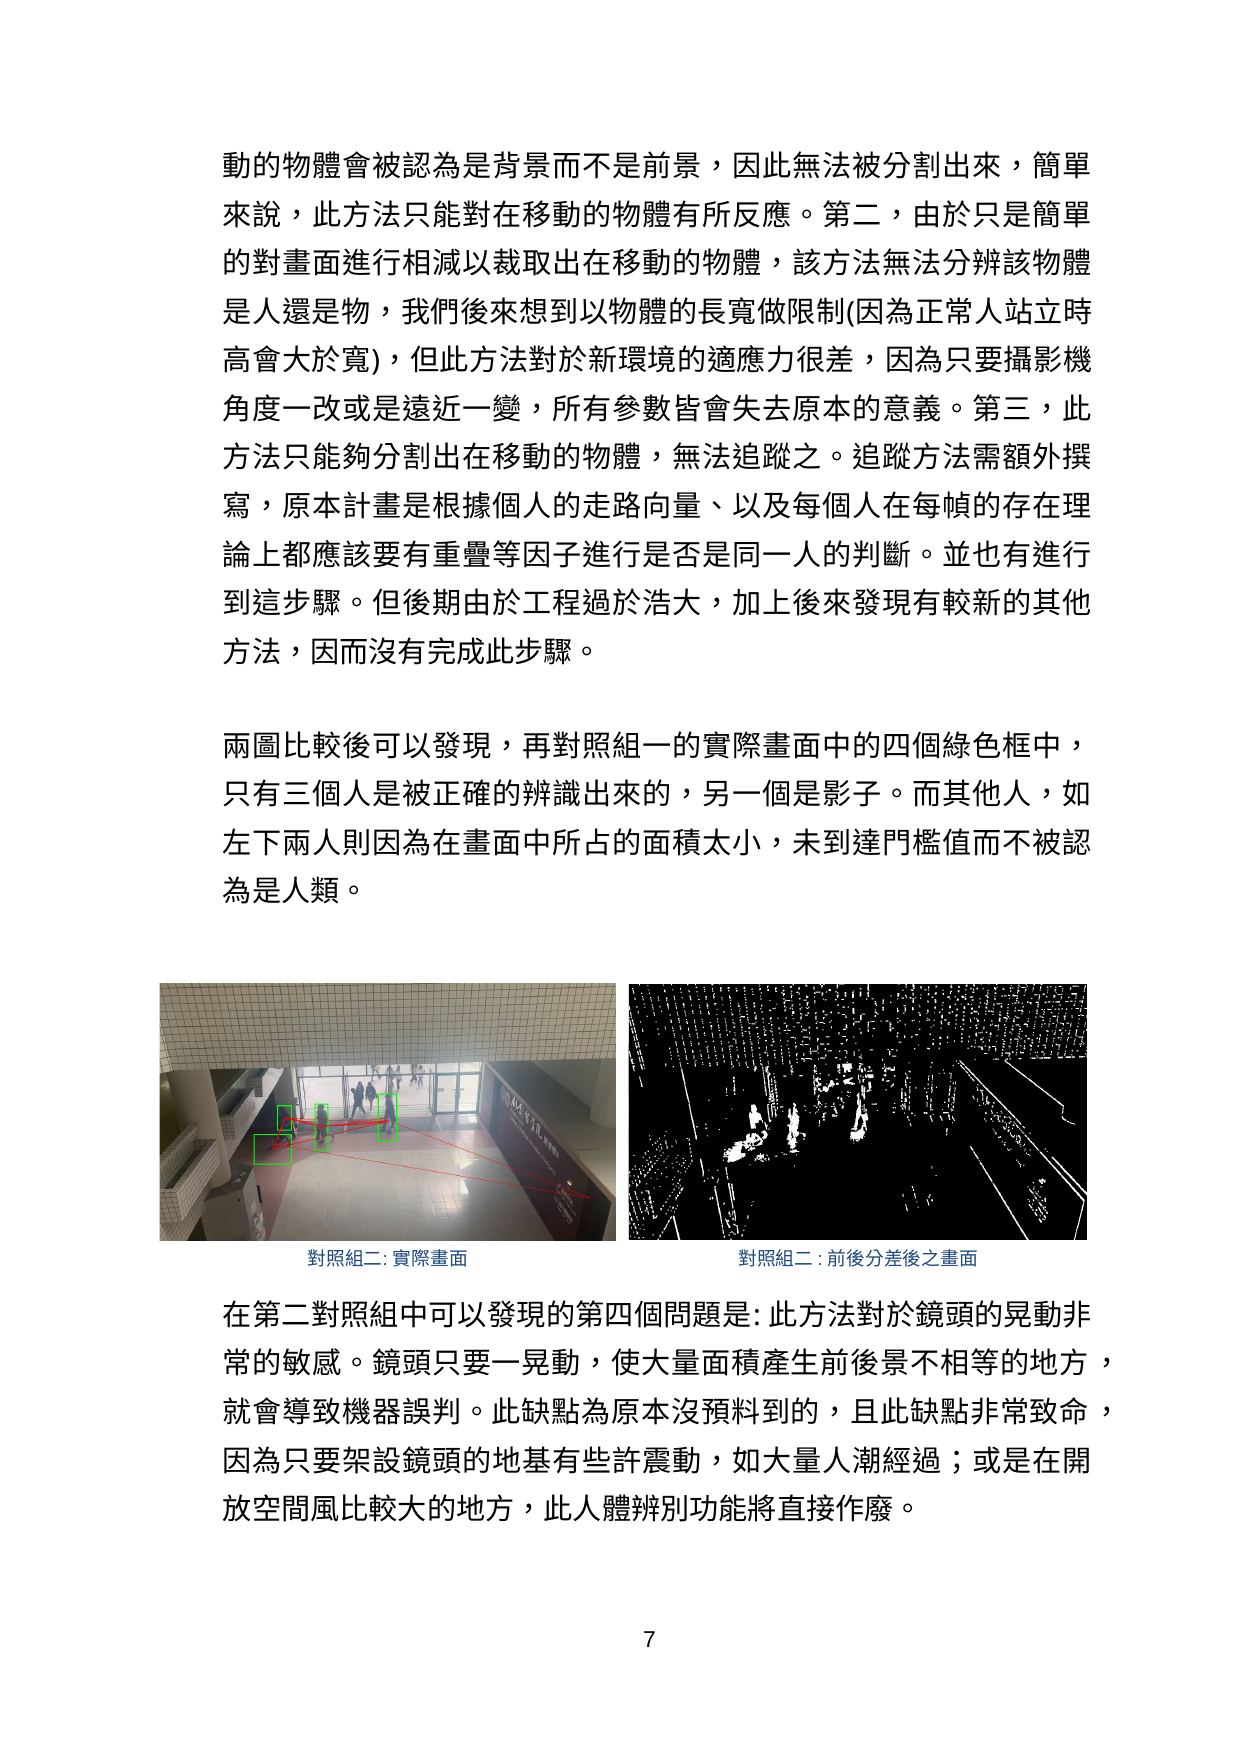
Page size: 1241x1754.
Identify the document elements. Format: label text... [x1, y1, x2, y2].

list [223, 142, 1092, 670]
list 兩圖比較後可以發現，再對照組一的實際畫面中的四個綠色框中，只有三個人是被正確的辨識出來的，另一個是影子。而其他人，如左下兩人則因為在畫面中所占的面積太小，未到達門檻值而不被認為是人類。 [223, 722, 1092, 910]
picture [628, 984, 1087, 1240]
picture [159, 983, 616, 1241]
list 在第二對照組中可以發現的第四個問題是: 此方法對於鏡頭的晃動非常的敏感。鏡頭只要一晃動，使大量面積產生前後景不相等的地方，就會導致機器誤判。此缺點為原本沒預料到的，且此缺點非常致命，因為只要架設鏡頭的地基有些許震動，如大量人潮經過；或是在開放空間風比較大的地方，此人體辨別功能將直接作廢。 [223, 1291, 1092, 1528]
